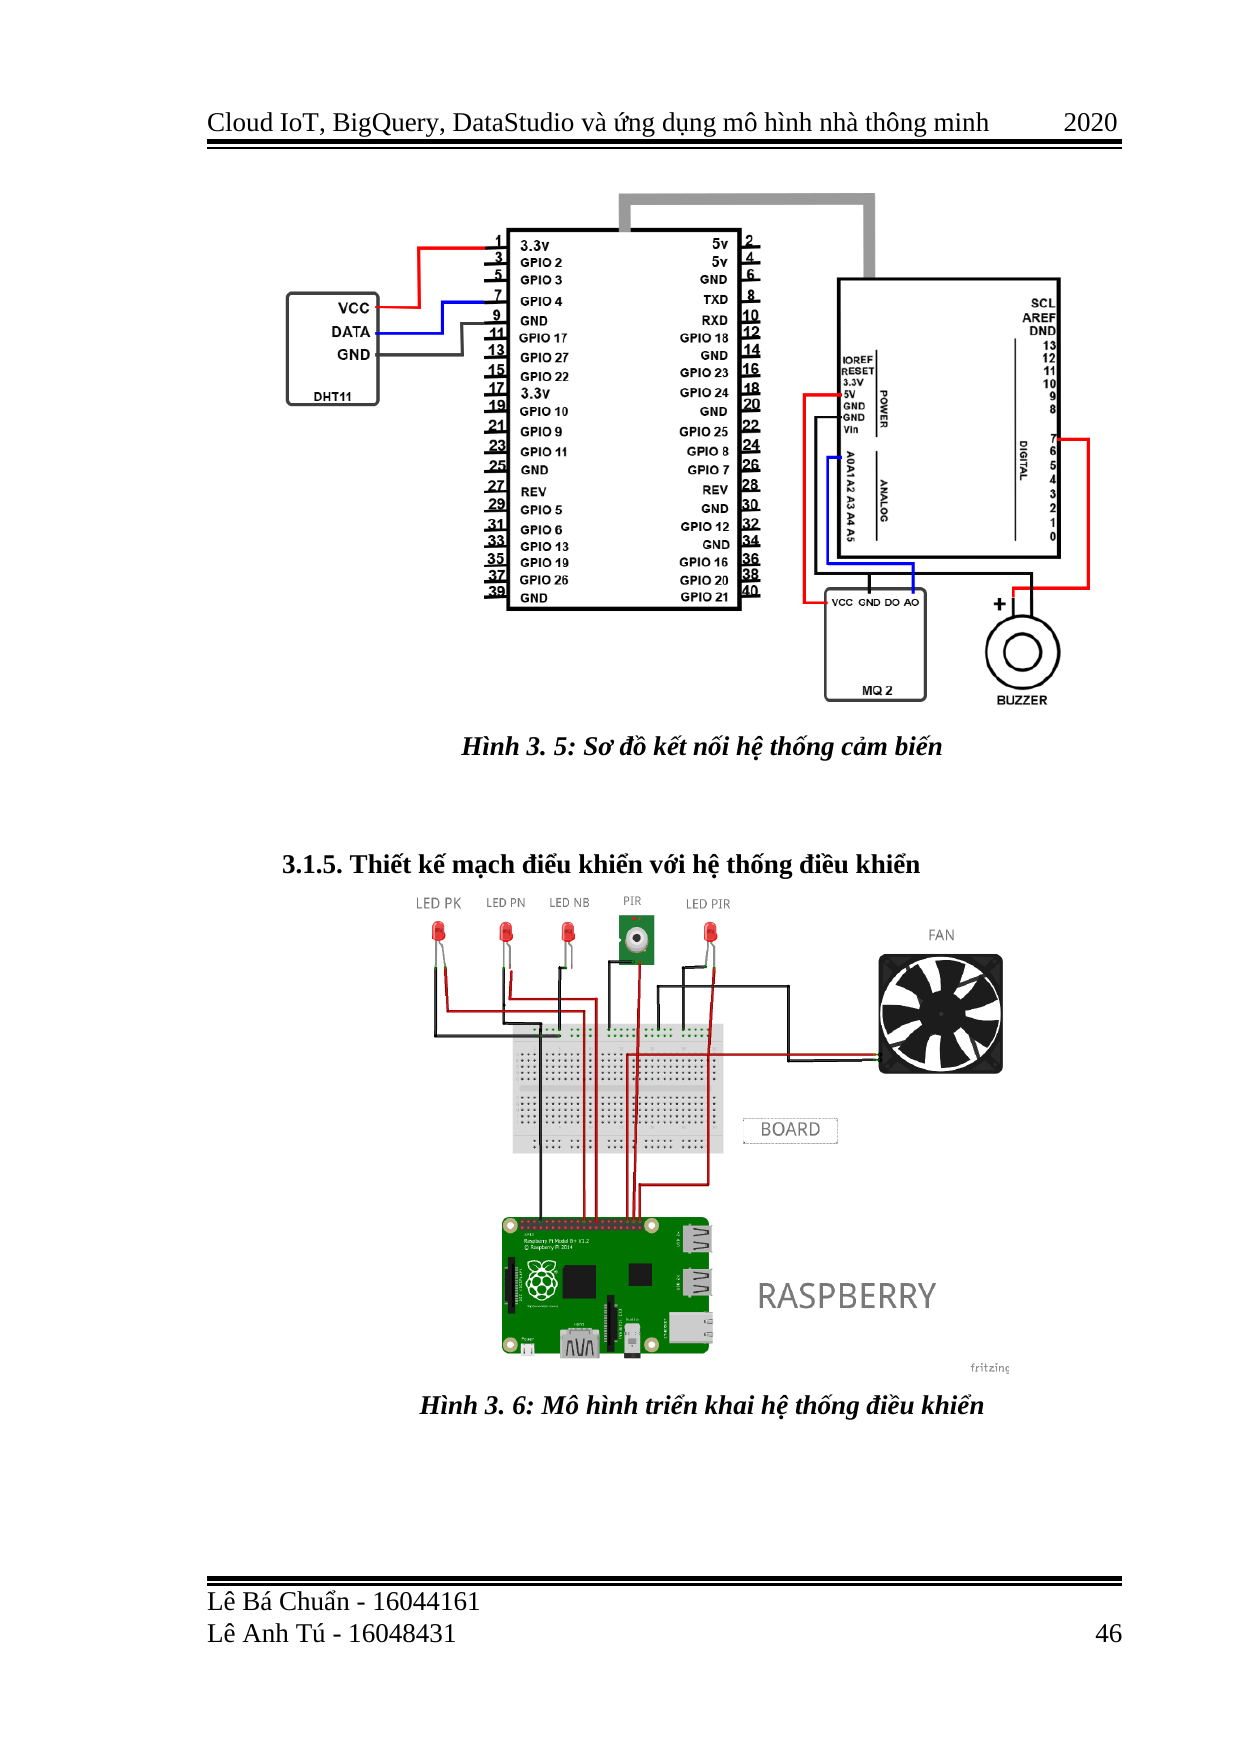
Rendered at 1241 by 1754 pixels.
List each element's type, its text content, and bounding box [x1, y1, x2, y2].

picture [281, 177, 1109, 714]
text Hình 3. 6: Mô hình triển khai hệ thống điều khiển [207, 1389, 1122, 1420]
picture [394, 894, 1009, 1374]
text Hình 3. 5: Sơ đồ kết nối hệ thống cảm biến [207, 729, 1122, 761]
subtitle 3.1.5. Thiết kế mạch điểu khiển với hệ thống điều khiển [207, 848, 1122, 879]
